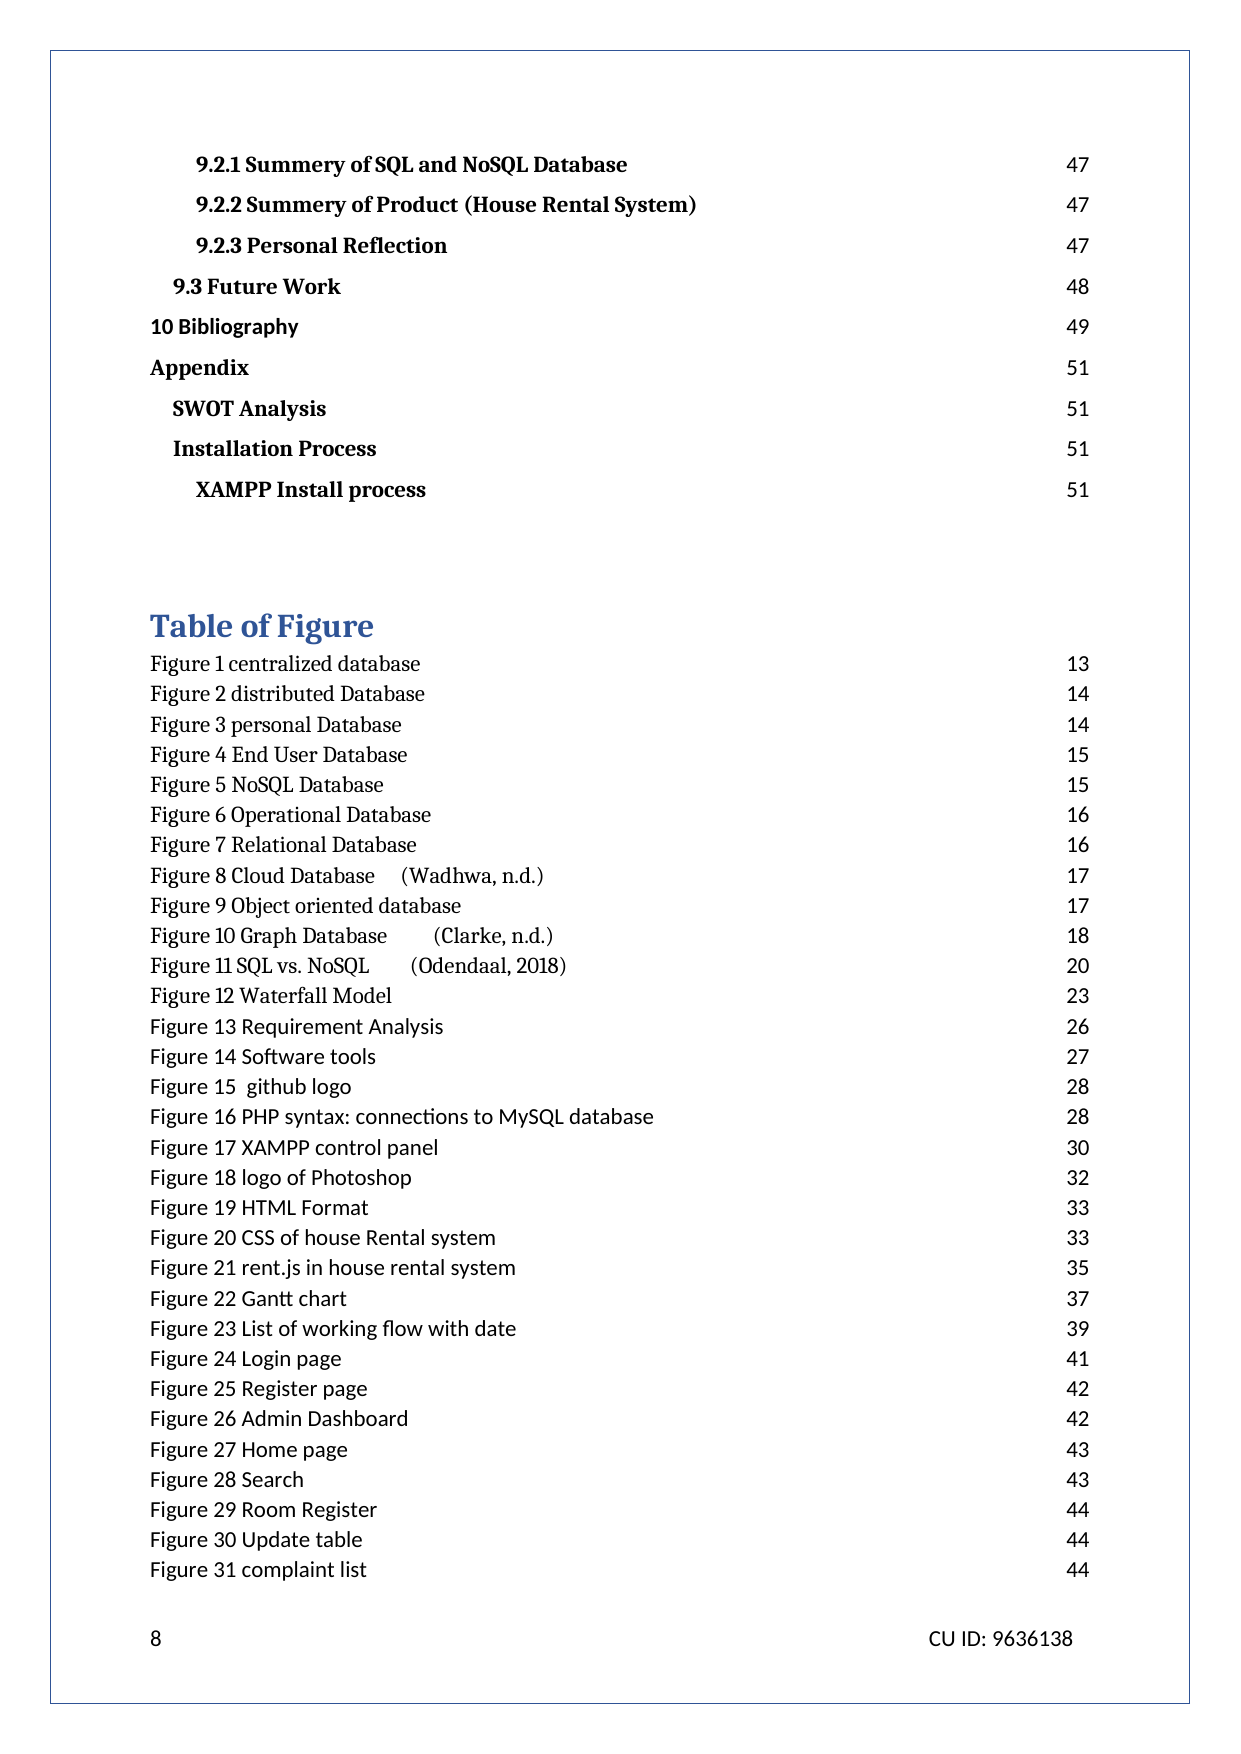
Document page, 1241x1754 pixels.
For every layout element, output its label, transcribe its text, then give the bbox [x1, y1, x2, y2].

text Figure 19 HTML Format 33 [150, 1193, 1090, 1221]
text Figure 16 PHP syntax: connections to MySQL database 28 [150, 1102, 1090, 1130]
text Figure 4 End User Database 15 [150, 740, 1090, 768]
text Figure 28 Search 43 [150, 1465, 1090, 1493]
text Figure 1 centralized database 13 [150, 649, 1090, 677]
text Figure 21 rent.js in house rental system 35 [150, 1253, 1090, 1281]
text Figure 25 Register page 42 [150, 1374, 1090, 1402]
text Figure 13 Requirement Analysis 26 [150, 1012, 1090, 1040]
text Figure 24 Login page 41 [150, 1344, 1090, 1372]
text Figure 29 Room Register 44 [150, 1495, 1090, 1523]
text Figure 26 Admin Dashboard 42 [150, 1404, 1090, 1432]
text Figure 3 personal Database 14 [150, 710, 1090, 738]
text Figure 30 Update table 44 [150, 1525, 1090, 1553]
text Figure 7 Relational Database 16 [150, 831, 1090, 858]
text Figure 5 NoSQL Database 15 [150, 770, 1090, 798]
text Figure 27 Home page 43 [150, 1435, 1090, 1463]
text Figure 20 CSS of house Rental system 33 [150, 1223, 1090, 1251]
text Figure 18 logo of Photoshop 32 [150, 1163, 1090, 1191]
text Figure 23 List of working flow with date 39 [150, 1314, 1090, 1342]
text Figure 31 complaint list 44 [150, 1556, 1090, 1583]
subtitle Table of Figure [150, 608, 1090, 646]
text Figure 8 Cloud Database (Wadhwa, n.d.) 17 [150, 861, 1090, 889]
text Figure 15 github logo 28 [150, 1072, 1090, 1100]
text Figure 12 Waterfall Model 23 [150, 982, 1090, 1009]
text Figure 10 Graph Database (Clarke, n.d.) 18 [150, 921, 1090, 949]
text Figure 14 Software tools 27 [150, 1042, 1090, 1070]
text Figure 22 Gantt chart 37 [150, 1284, 1090, 1312]
text Figure 9 Object oriented database 17 [150, 891, 1090, 919]
text Figure 2 distributed Database 14 [150, 679, 1090, 707]
text Figure 11 SQL vs. NoSQL (Odendaal, 2018) 20 [150, 951, 1090, 979]
text Figure 17 XAMPP control panel 30 [150, 1133, 1090, 1161]
text Figure 6 Operational Database 16 [150, 800, 1090, 828]
